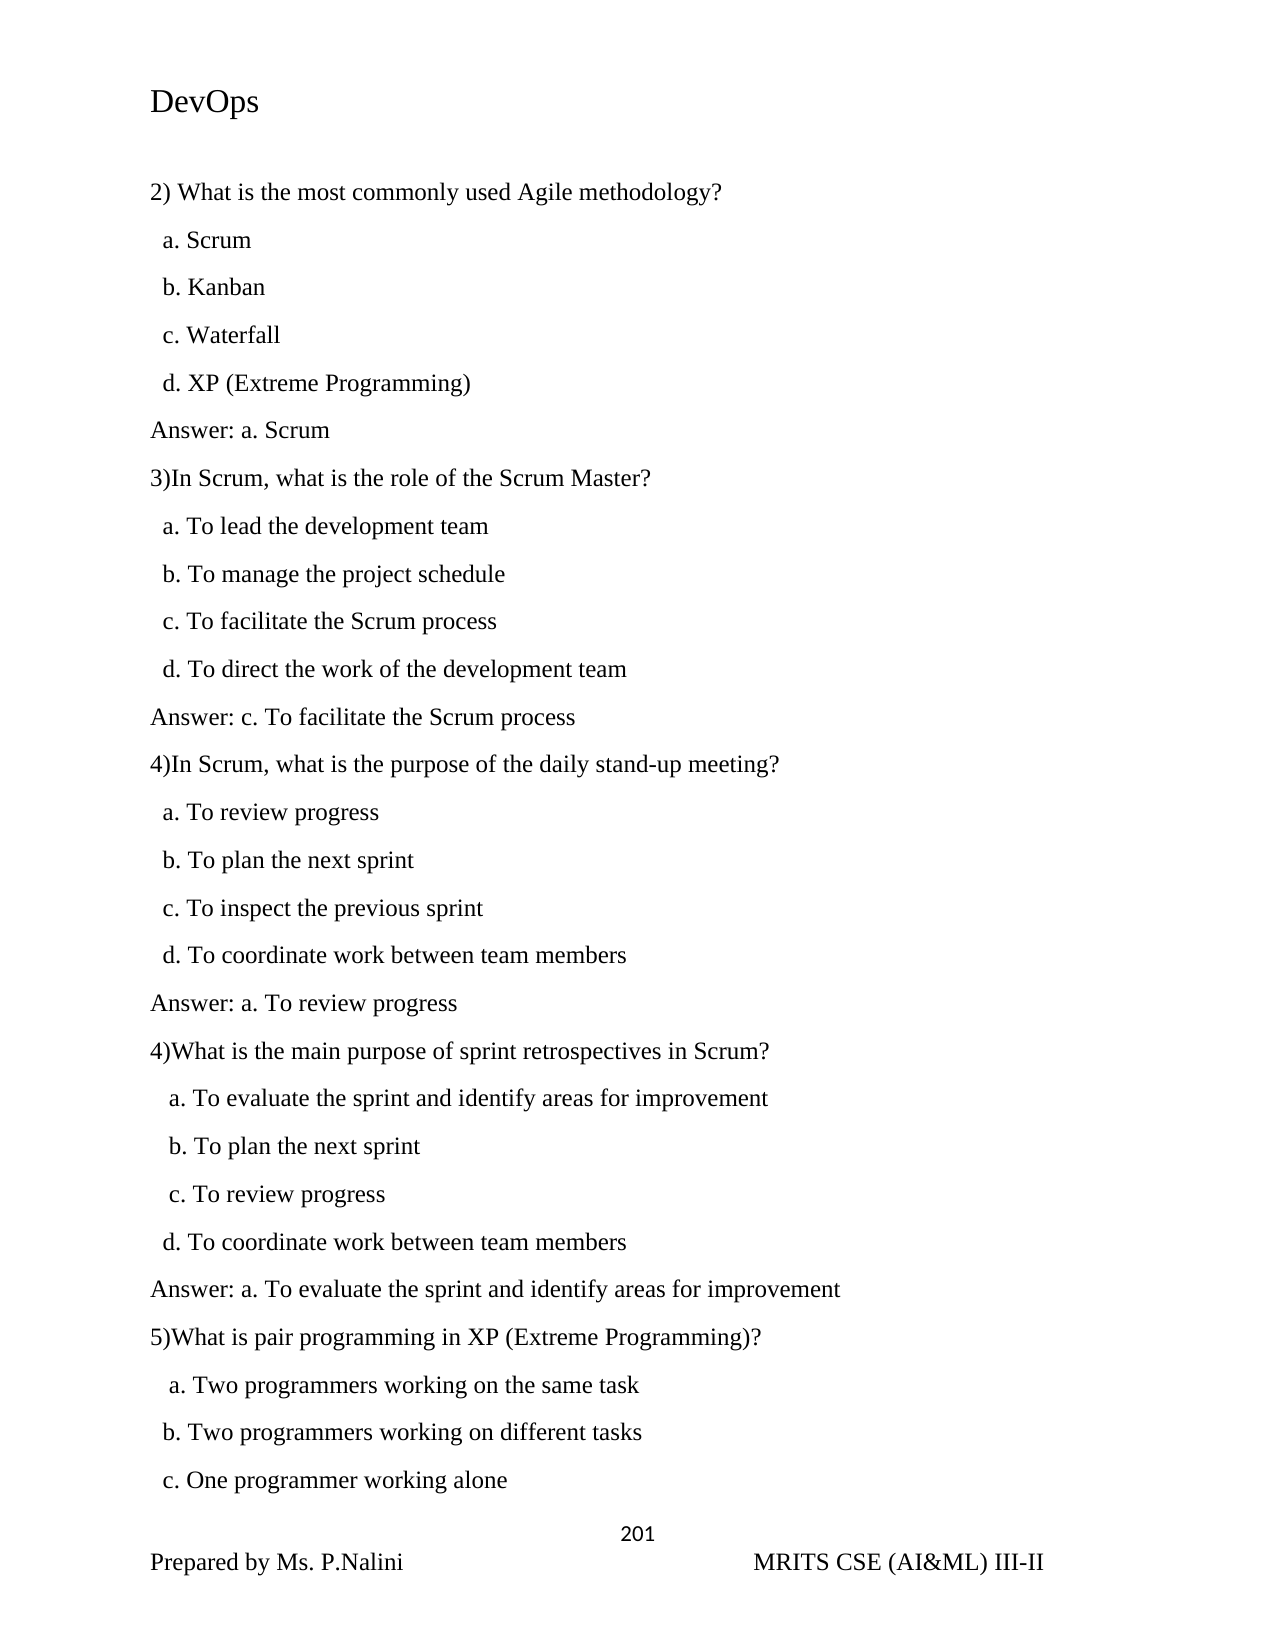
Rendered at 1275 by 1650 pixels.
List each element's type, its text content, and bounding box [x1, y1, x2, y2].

text Answer: c. To facilitate the Scrum process [150, 702, 1125, 731]
text b. To plan the next sprint [150, 845, 1125, 874]
text 4)What is the main purpose of sprint retrospectives in Scrum? [150, 1036, 1125, 1064]
text b. Two programmers working on different tasks [150, 1417, 1125, 1446]
text d. To direct the work of the development team [150, 654, 1125, 683]
text Answer: a. To review progress [150, 988, 1125, 1017]
text 2) What is the most commonly used Agile methodology? [150, 177, 1125, 206]
text c. To inspect the previous sprint [150, 893, 1125, 921]
text 5)What is pair programming in XP (Extreme Programming)? [150, 1322, 1125, 1351]
text c. Waterfall [150, 320, 1125, 349]
text a. Two programmers working on the same task [150, 1370, 1125, 1398]
text c. To review progress [150, 1179, 1125, 1208]
text b. To plan the next sprint [150, 1131, 1125, 1160]
text b. Kanban [150, 272, 1125, 301]
text d. XP (Extreme Programming) [150, 368, 1125, 397]
text d. To coordinate work between team members [150, 1227, 1125, 1255]
text b. To manage the project schedule [150, 559, 1125, 587]
text 3)In Scrum, what is the role of the Scrum Master? [150, 463, 1125, 492]
text Answer: a. Scrum [150, 416, 1125, 444]
text a. Scrum [150, 225, 1125, 253]
text 4)In Scrum, what is the purpose of the daily stand-up meeting? [150, 749, 1125, 778]
text a. To evaluate the sprint and identify areas for improvement [150, 1083, 1125, 1112]
text c. One programmer working alone [150, 1465, 1125, 1494]
text a. To review progress [150, 797, 1125, 826]
text c. To facilitate the Scrum process [150, 606, 1125, 635]
text a. To lead the development team [150, 511, 1125, 540]
text d. To coordinate work between team members [150, 940, 1125, 969]
text Answer: a. To evaluate the sprint and identify areas for improvement [150, 1274, 1125, 1303]
